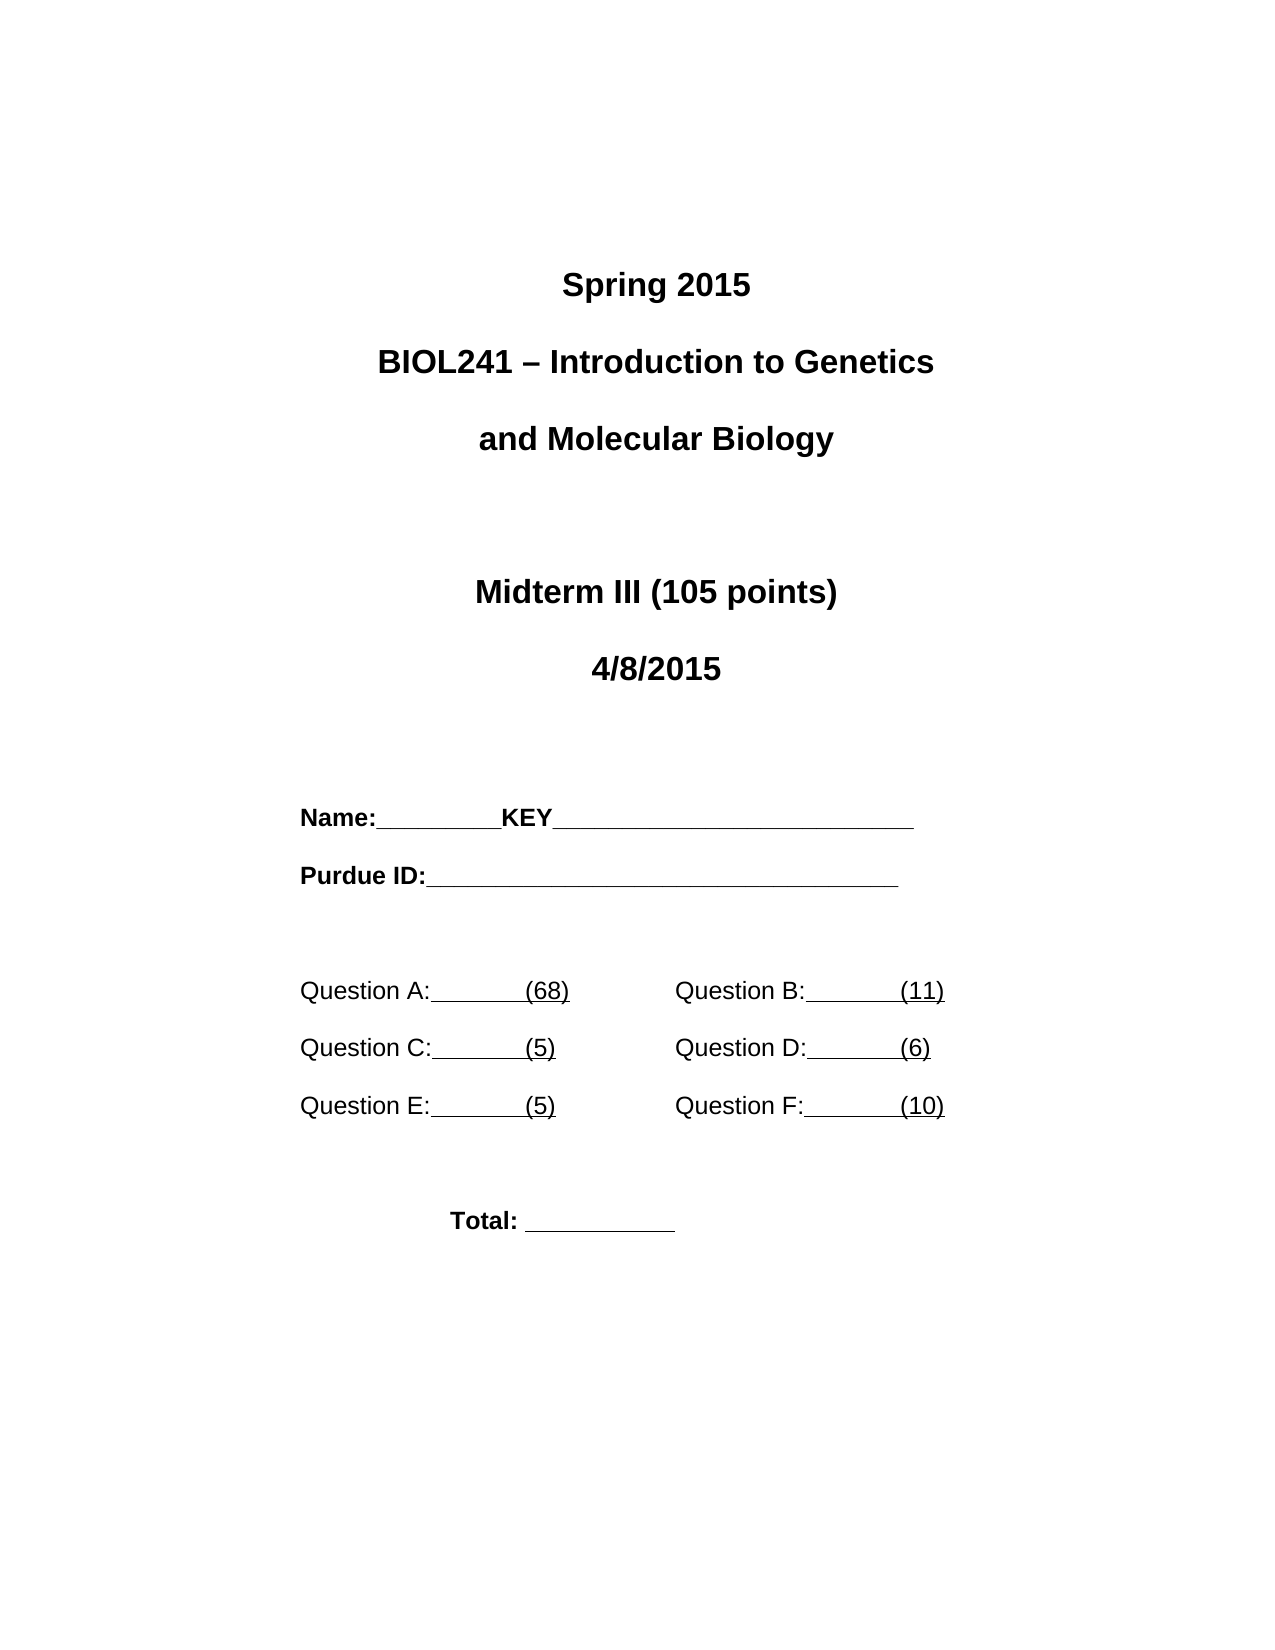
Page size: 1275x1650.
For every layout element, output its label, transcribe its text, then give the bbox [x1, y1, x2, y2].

text Question A: (68) Question B: (11) [150, 976, 1162, 1004]
text Question C: (5) Question D: (6) [150, 1033, 1162, 1062]
text Midterm III (105 points) [150, 572, 1162, 611]
text Question E: (5) Question F: (10) [150, 1091, 1162, 1119]
text BIOL241 – Introduction to Genetics [150, 342, 1162, 380]
text Total: [150, 1206, 1162, 1234]
text Purdue ID:__________________________________ [150, 861, 1162, 889]
text Name:_________KEY__________________________ [150, 803, 1162, 832]
text and Molecular Biology [150, 419, 1162, 457]
text Spring 2015 [150, 265, 1162, 303]
text 4/8/2015 [150, 649, 1162, 688]
